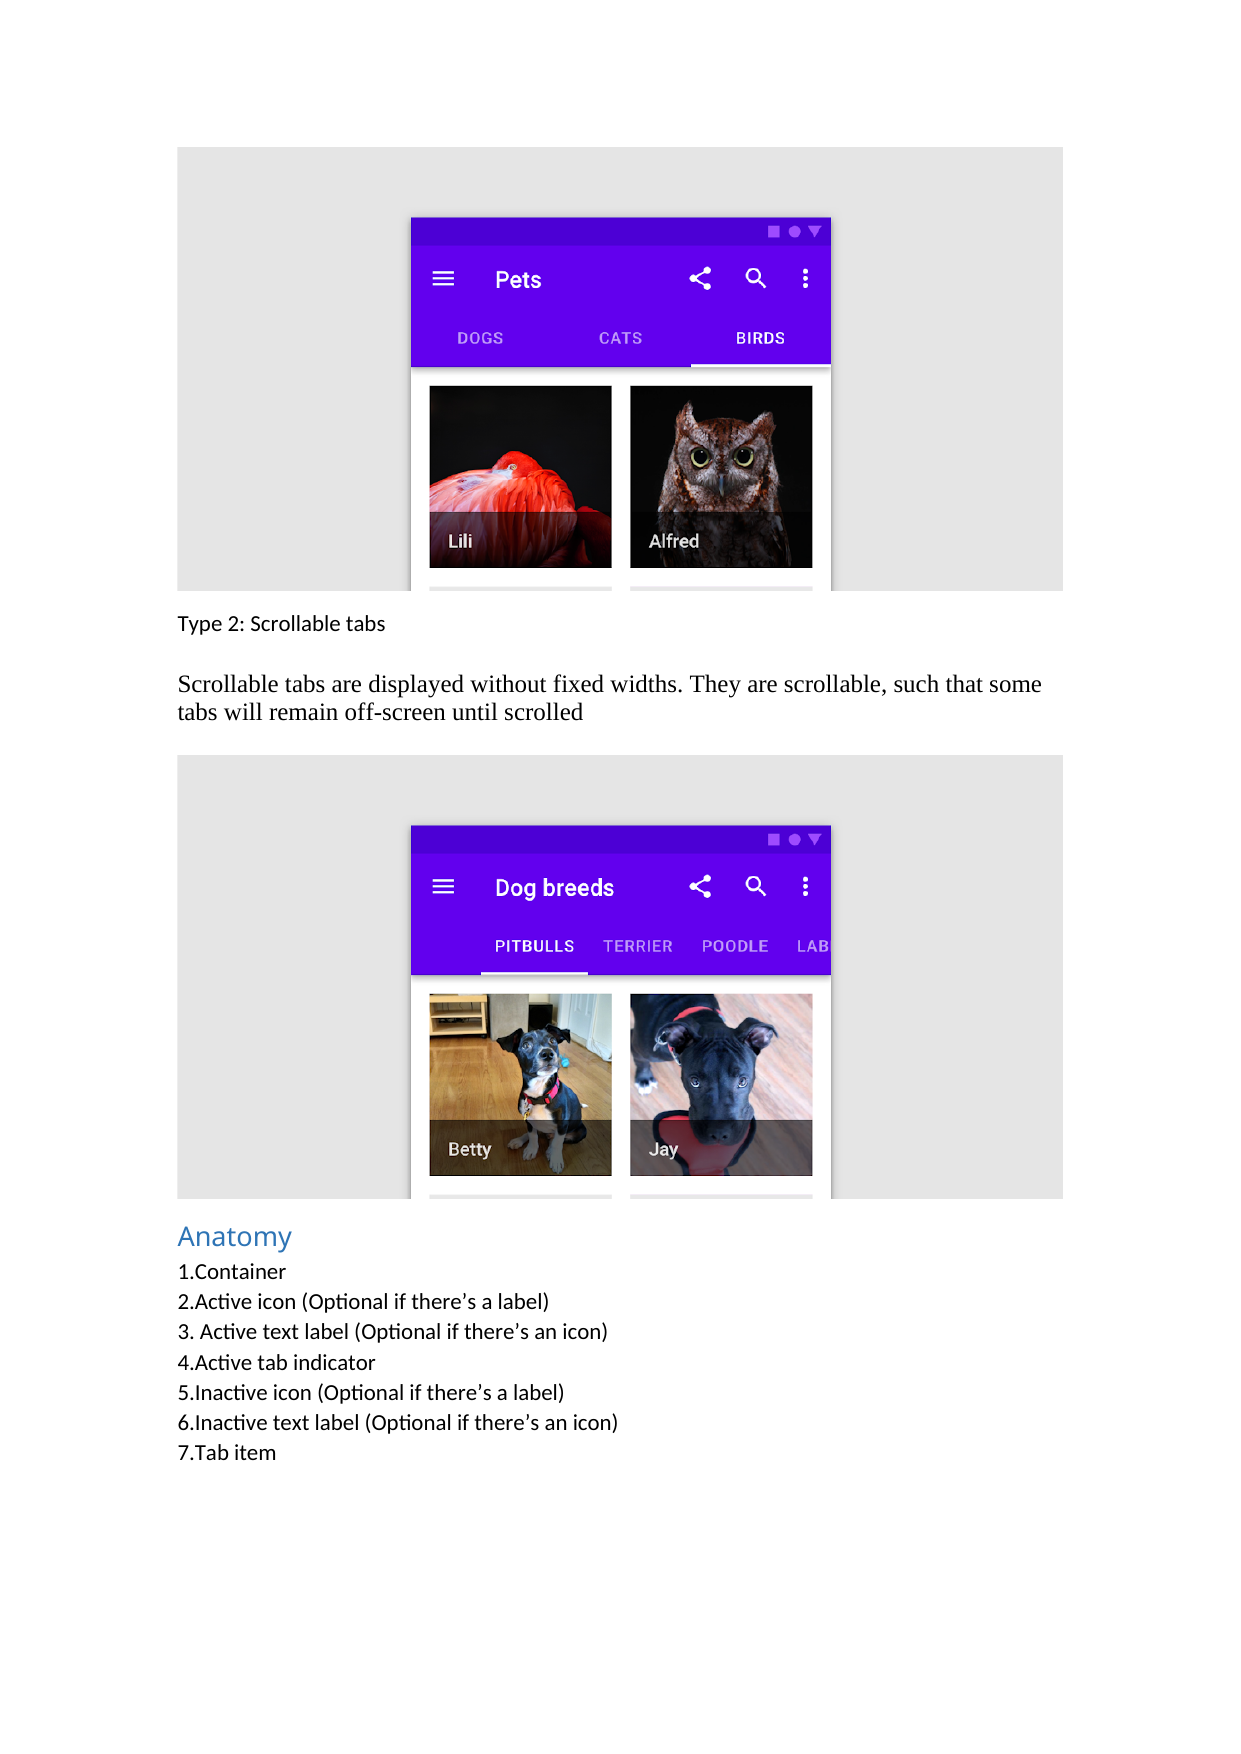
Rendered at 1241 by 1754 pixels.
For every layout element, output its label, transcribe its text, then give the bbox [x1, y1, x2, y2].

subtitle Anatomy [177, 1217, 1063, 1254]
picture [177, 147, 1063, 591]
picture [177, 755, 1063, 1199]
text 1.Container 2.Active icon (Optional if there’s a label) 3. Active text label (Optional if there’s an icon) 4.Active tab indicator 5.Inactive icon (Optional if there’s a label) 6.Inactive text label (Optional if there’s an icon) 7.Tab item [177, 1257, 1063, 1466]
text Scrollable tabs are displayed without fixed widths. They are scrollable, such that some tabs will remain off-screen until scrolled [177, 669, 1063, 726]
text Type 2: Scrollable tabs [177, 609, 1063, 637]
